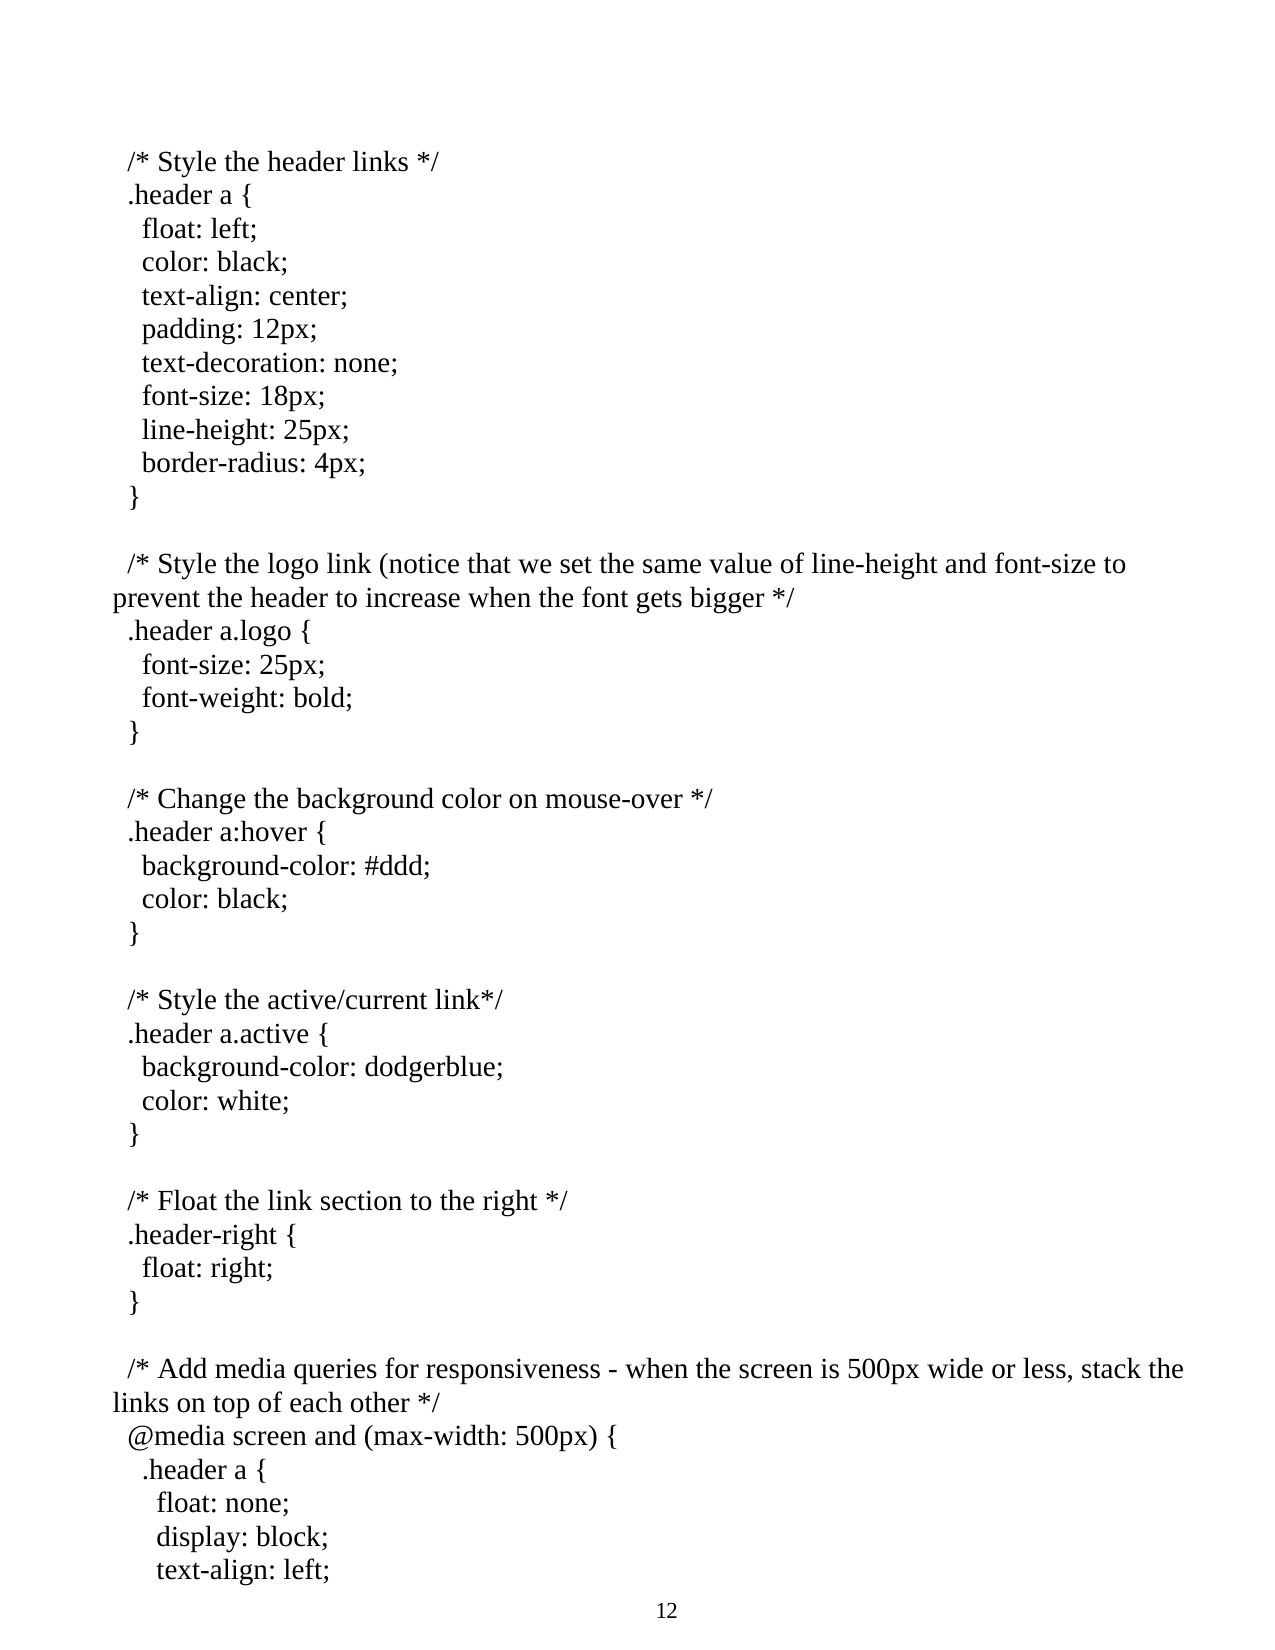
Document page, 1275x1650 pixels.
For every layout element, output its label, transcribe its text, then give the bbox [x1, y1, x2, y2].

text float: left; [112, 211, 1200, 244]
text font-size: 25px; [112, 647, 1200, 680]
text text-decoration: none; [112, 345, 1200, 378]
text color: black; [112, 882, 1200, 915]
text color: black; [112, 244, 1200, 278]
text /* Float the link section to the right */ [112, 1183, 1200, 1217]
text display: block; [112, 1519, 1200, 1552]
text .header a { [112, 177, 1200, 211]
text /* Change the background color on mouse-over */ [112, 781, 1200, 814]
text background-color: #ddd; [112, 848, 1200, 882]
text text-align: left; [112, 1552, 1200, 1586]
text color: white; [112, 1083, 1200, 1116]
text .header a.active { [112, 1016, 1200, 1049]
text @media screen and (max-width: 500px) { [112, 1418, 1200, 1452]
text /* Add media queries for responsiveness - when the screen is 500px wide or less, stack the links on top of each other */ [112, 1351, 1200, 1418]
text line-height: 25px; [112, 412, 1200, 446]
text float: none; [112, 1485, 1200, 1519]
text } [112, 714, 1200, 747]
text .header a { [112, 1452, 1200, 1485]
text float: right; [112, 1251, 1200, 1284]
text .header a:hover { [112, 814, 1200, 848]
text } [112, 1116, 1200, 1150]
text /* Style the logo link (notice that we set the same value of line-height and font-size to prevent the header to increase when the font gets bigger */ [112, 546, 1200, 613]
text text-align: center; [112, 278, 1200, 311]
text border-radius: 4px; [112, 446, 1200, 479]
text } [112, 1284, 1200, 1318]
text font-weight: bold; [112, 680, 1200, 714]
text } [112, 915, 1200, 949]
text font-size: 18px; [112, 378, 1200, 412]
text background-color: dodgerblue; [112, 1049, 1200, 1083]
text } [112, 479, 1200, 513]
text /* Style the header links */ [112, 144, 1200, 177]
text .header-right { [112, 1217, 1200, 1251]
text /* Style the active/current link*/ [112, 982, 1200, 1016]
text .header a.logo { [112, 613, 1200, 647]
text padding: 12px; [112, 311, 1200, 345]
